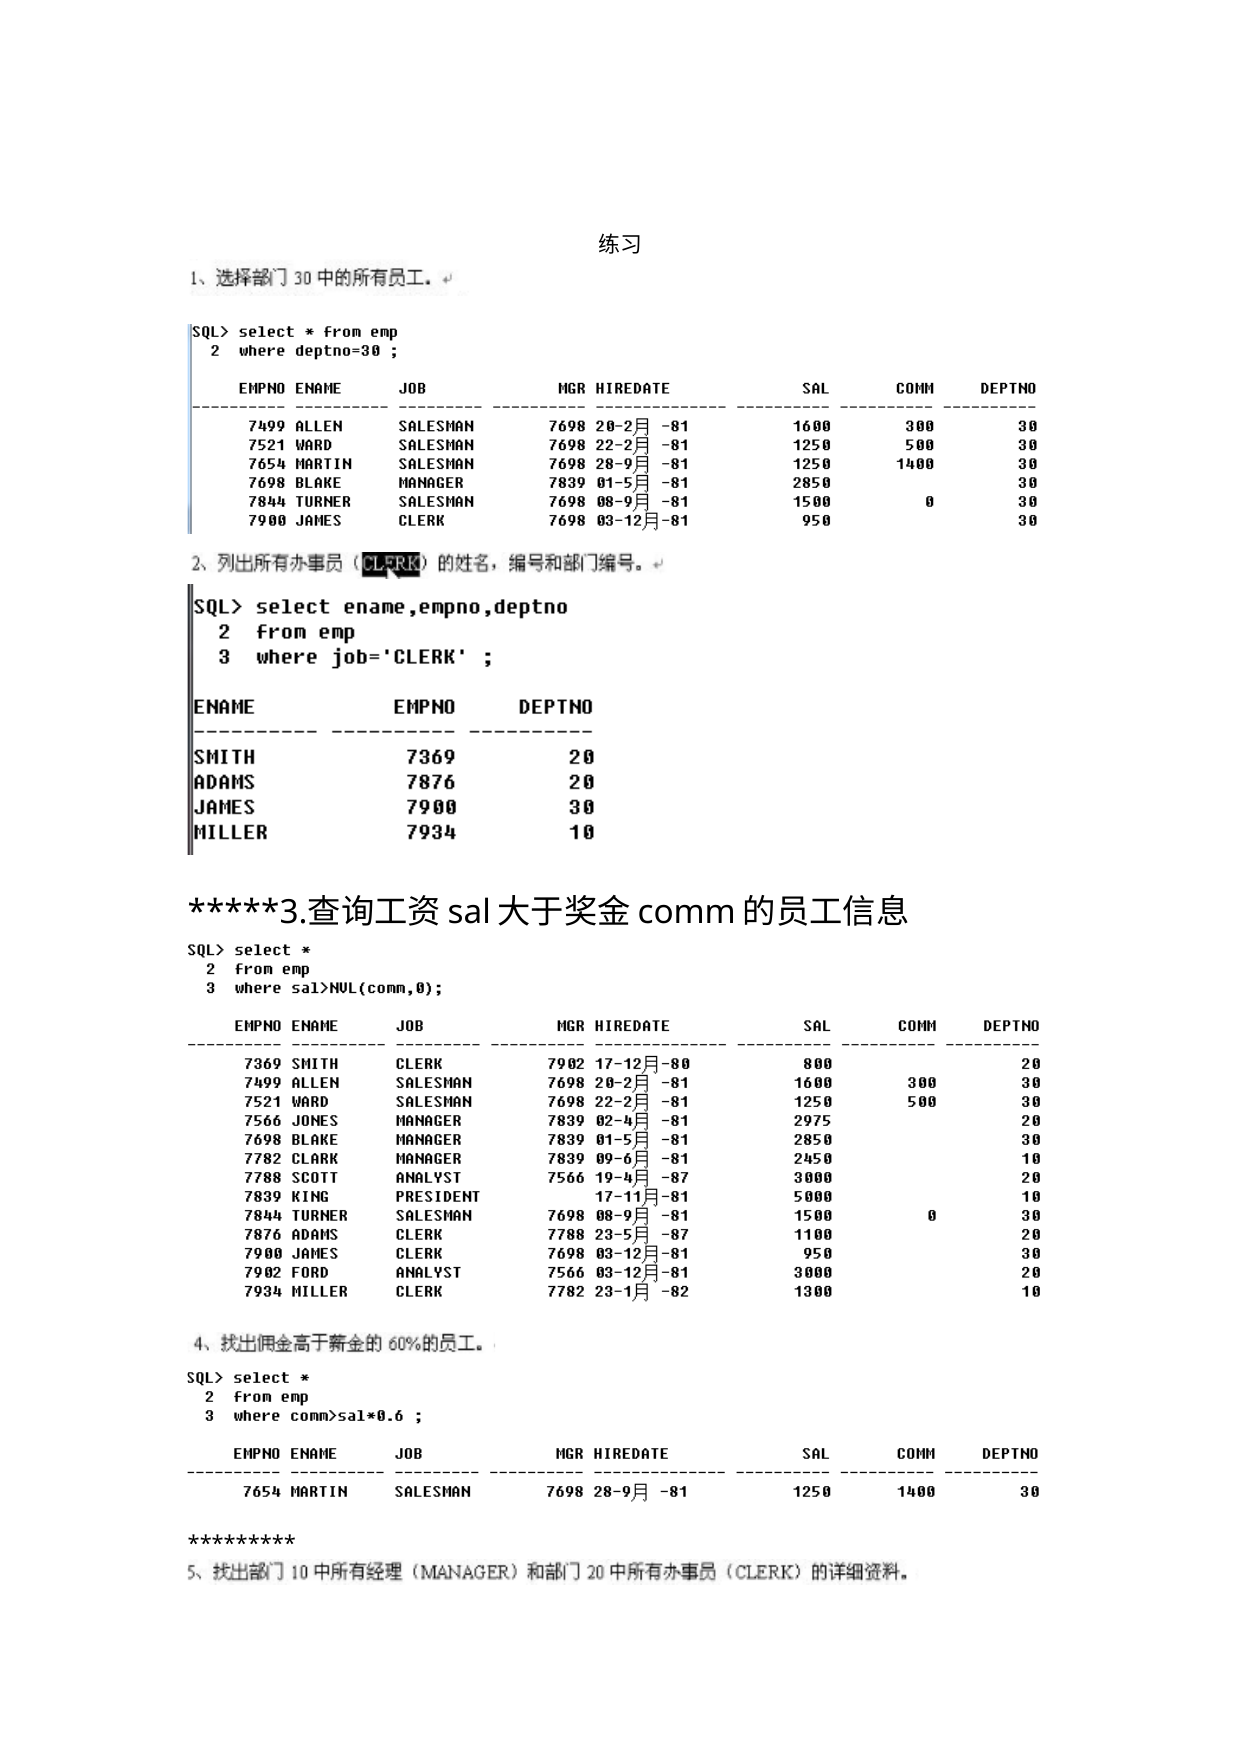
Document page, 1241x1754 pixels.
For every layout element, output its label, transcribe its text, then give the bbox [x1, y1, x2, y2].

picture [187, 584, 650, 855]
list ********* [187, 1527, 1053, 1559]
list 练习 [187, 227, 1053, 259]
picture [187, 324, 1053, 534]
picture [187, 1364, 1053, 1504]
picture [187, 1559, 919, 1585]
picture [187, 552, 674, 579]
list *****3.查询工资sal大于奖金comm的员工信息 [187, 877, 1053, 942]
picture [187, 259, 488, 296]
picture [187, 1332, 496, 1357]
picture [187, 942, 1053, 1305]
